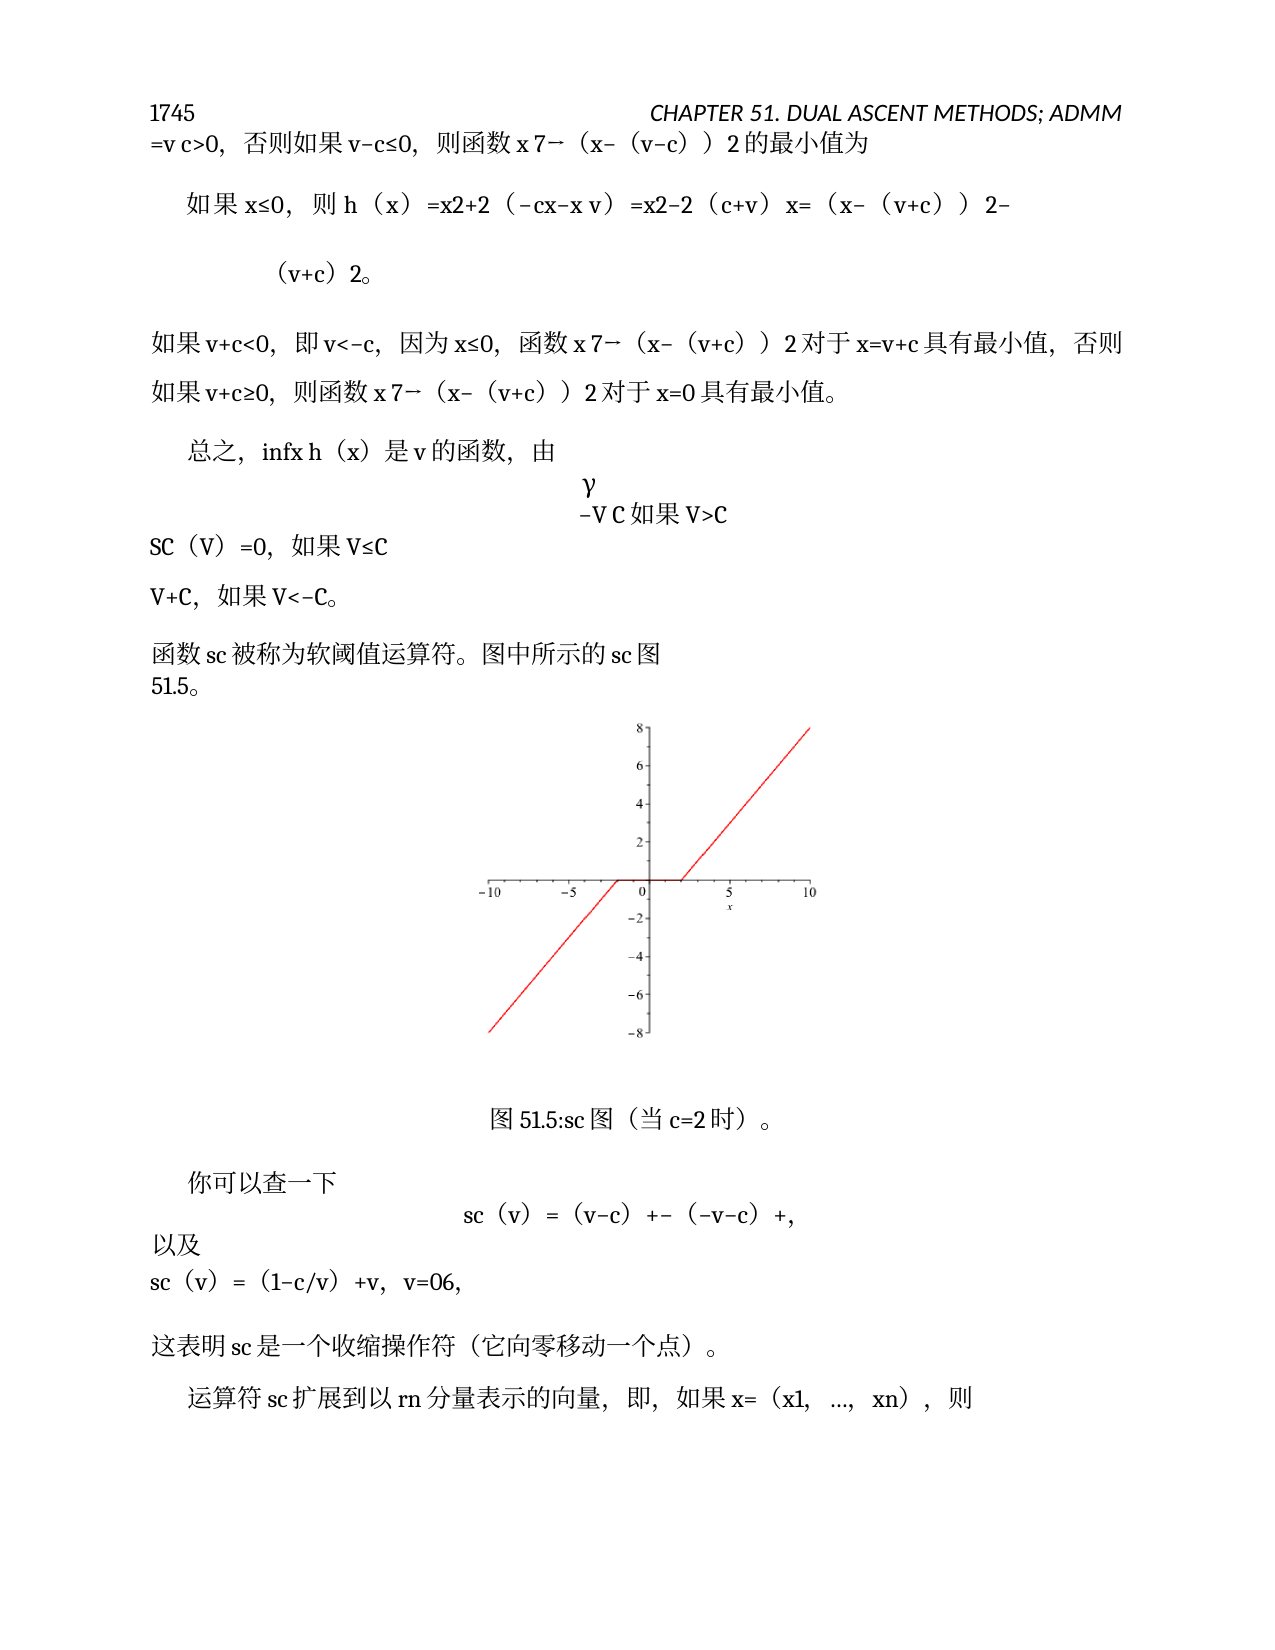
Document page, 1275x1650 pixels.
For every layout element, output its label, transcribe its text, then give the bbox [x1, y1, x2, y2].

text sc（v）=（v−c）+−（−v−c）+， [254, 1201, 1021, 1230]
text 如果x≤0，则h（x）=x2+2（−cx−x v）=x2−2（c+v）x=（x−（v+c））2−（v+c）2。 [187, 191, 1011, 289]
text =v c>0，否则如果v−c≤0，则函数x 7→（x−（v−c））2的最小值为 [150, 130, 1125, 159]
text SC（V）=0，如果V≤C [150, 533, 1125, 561]
text 你可以查一下 [187, 1170, 1125, 1199]
text V+C，如果V<−C。 [150, 582, 1125, 611]
text sc（v）=（1−c/v）+v，v=06， [150, 1268, 1125, 1297]
text 以及 [151, 1232, 1125, 1261]
text 运算符sc扩展到以rn分量表示的向量，即，如果x=（x1，…，xn），则 [151, 1384, 1125, 1413]
text −V C如果V>C [578, 501, 756, 529]
text 51.5。 [151, 672, 1125, 701]
text 如果v+c<0，即v<−c，因为x≤0，函数x 7→（x−（v+c））2对于x=v+c具有最小值，否则如果v+c≥0，则函数x 7→（x−（v+c））2对于x=0具有最小值。 [151, 330, 1125, 407]
text 这表明sc是一个收缩操作符（它向零移动一个点）。 [151, 1333, 1125, 1362]
text 图51.5:sc图（当c=2时）。 [254, 1106, 1021, 1135]
picture [470, 713, 819, 1046]
text γ [367, 469, 811, 498]
text 函数sc被称为软阈值运算符。图中所示的sc图 [151, 641, 1125, 669]
text 总之，infx h（x）是v的函数，由 [187, 438, 1125, 467]
